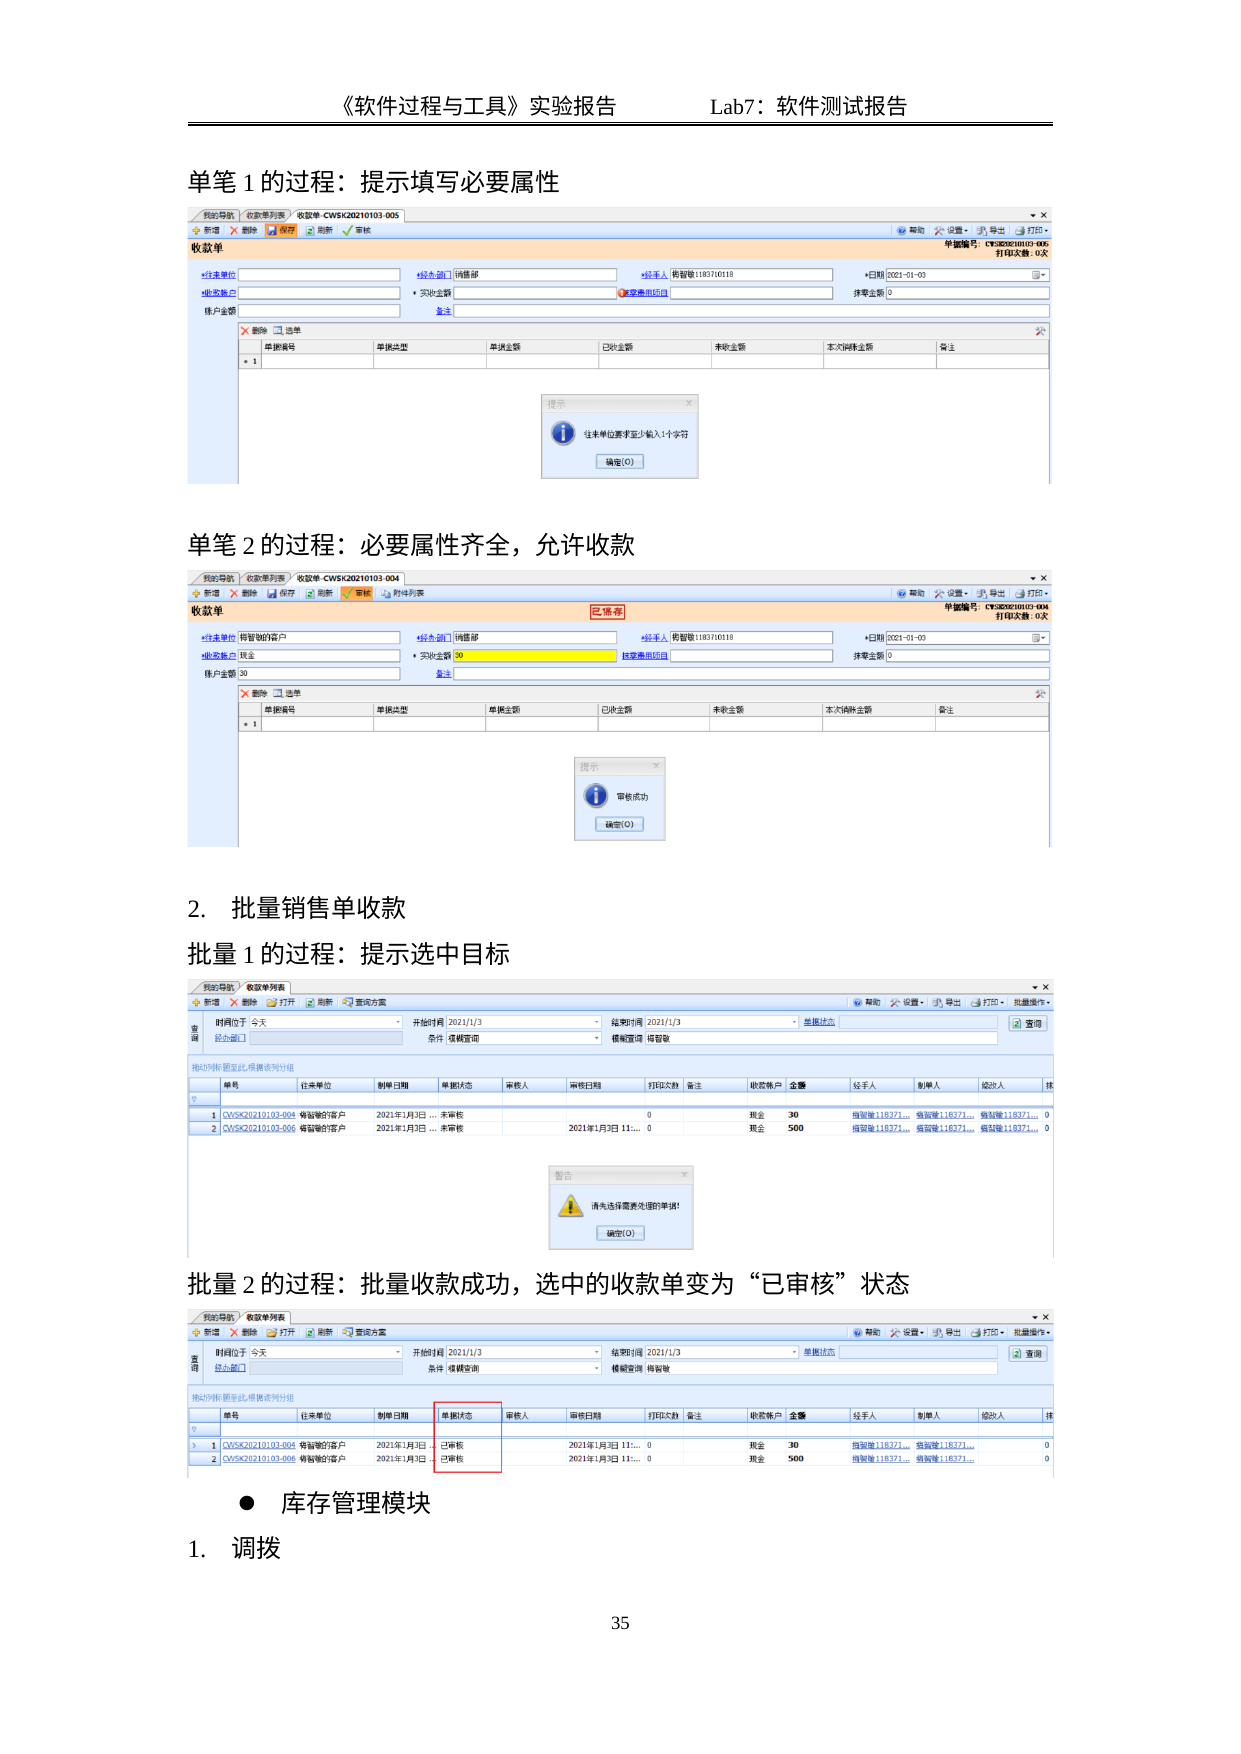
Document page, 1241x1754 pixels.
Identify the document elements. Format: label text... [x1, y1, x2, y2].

picture [187, 570, 1052, 847]
text 批量2的过程：批量收款成功，选中的收款单变为“已审核”状态 [187, 1264, 1053, 1301]
text 批量1的过程：提示选中目标 [187, 934, 1053, 970]
list 批量销售单收款 [187, 889, 1053, 925]
picture [187, 207, 1052, 484]
text 单笔2的过程：必要属性齐全，允许收款 [187, 525, 1053, 562]
list 库存管理模块 [237, 1484, 1053, 1520]
picture [187, 979, 1054, 1258]
picture [187, 1309, 1054, 1478]
text 单笔1的过程：提示填写必要属性 [187, 162, 1053, 198]
list 调拨 [187, 1529, 1053, 1565]
